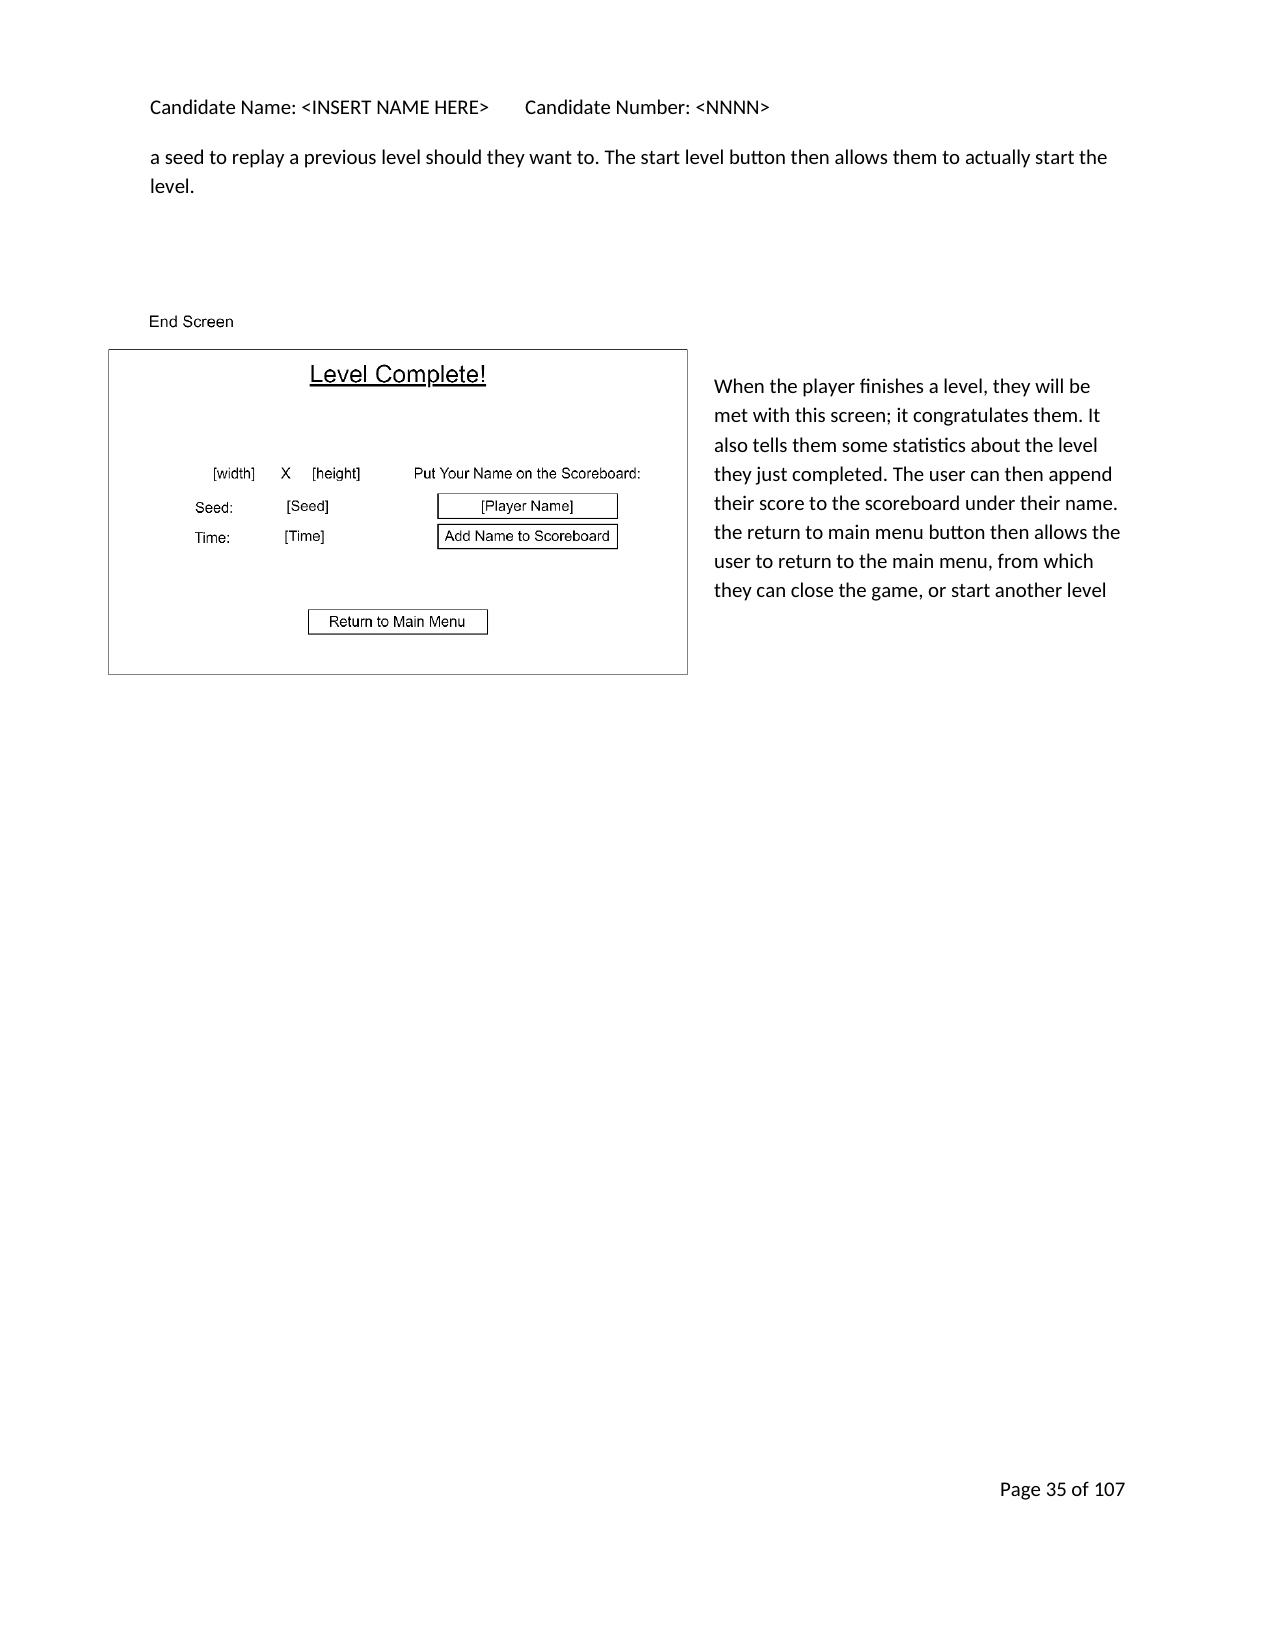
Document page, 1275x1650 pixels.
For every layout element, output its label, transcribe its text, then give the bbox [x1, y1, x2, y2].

picture [100, 300, 695, 683]
text When the player finishes a level, they will be met with this screen; it congratulates them. It also tells them some statistics about the level they just completed. The user can then append their score to the scoreboard under their name. the return to main menu button then allows the user to return to the main menu, from which they can close the game, or start another level [695, 373, 1125, 603]
